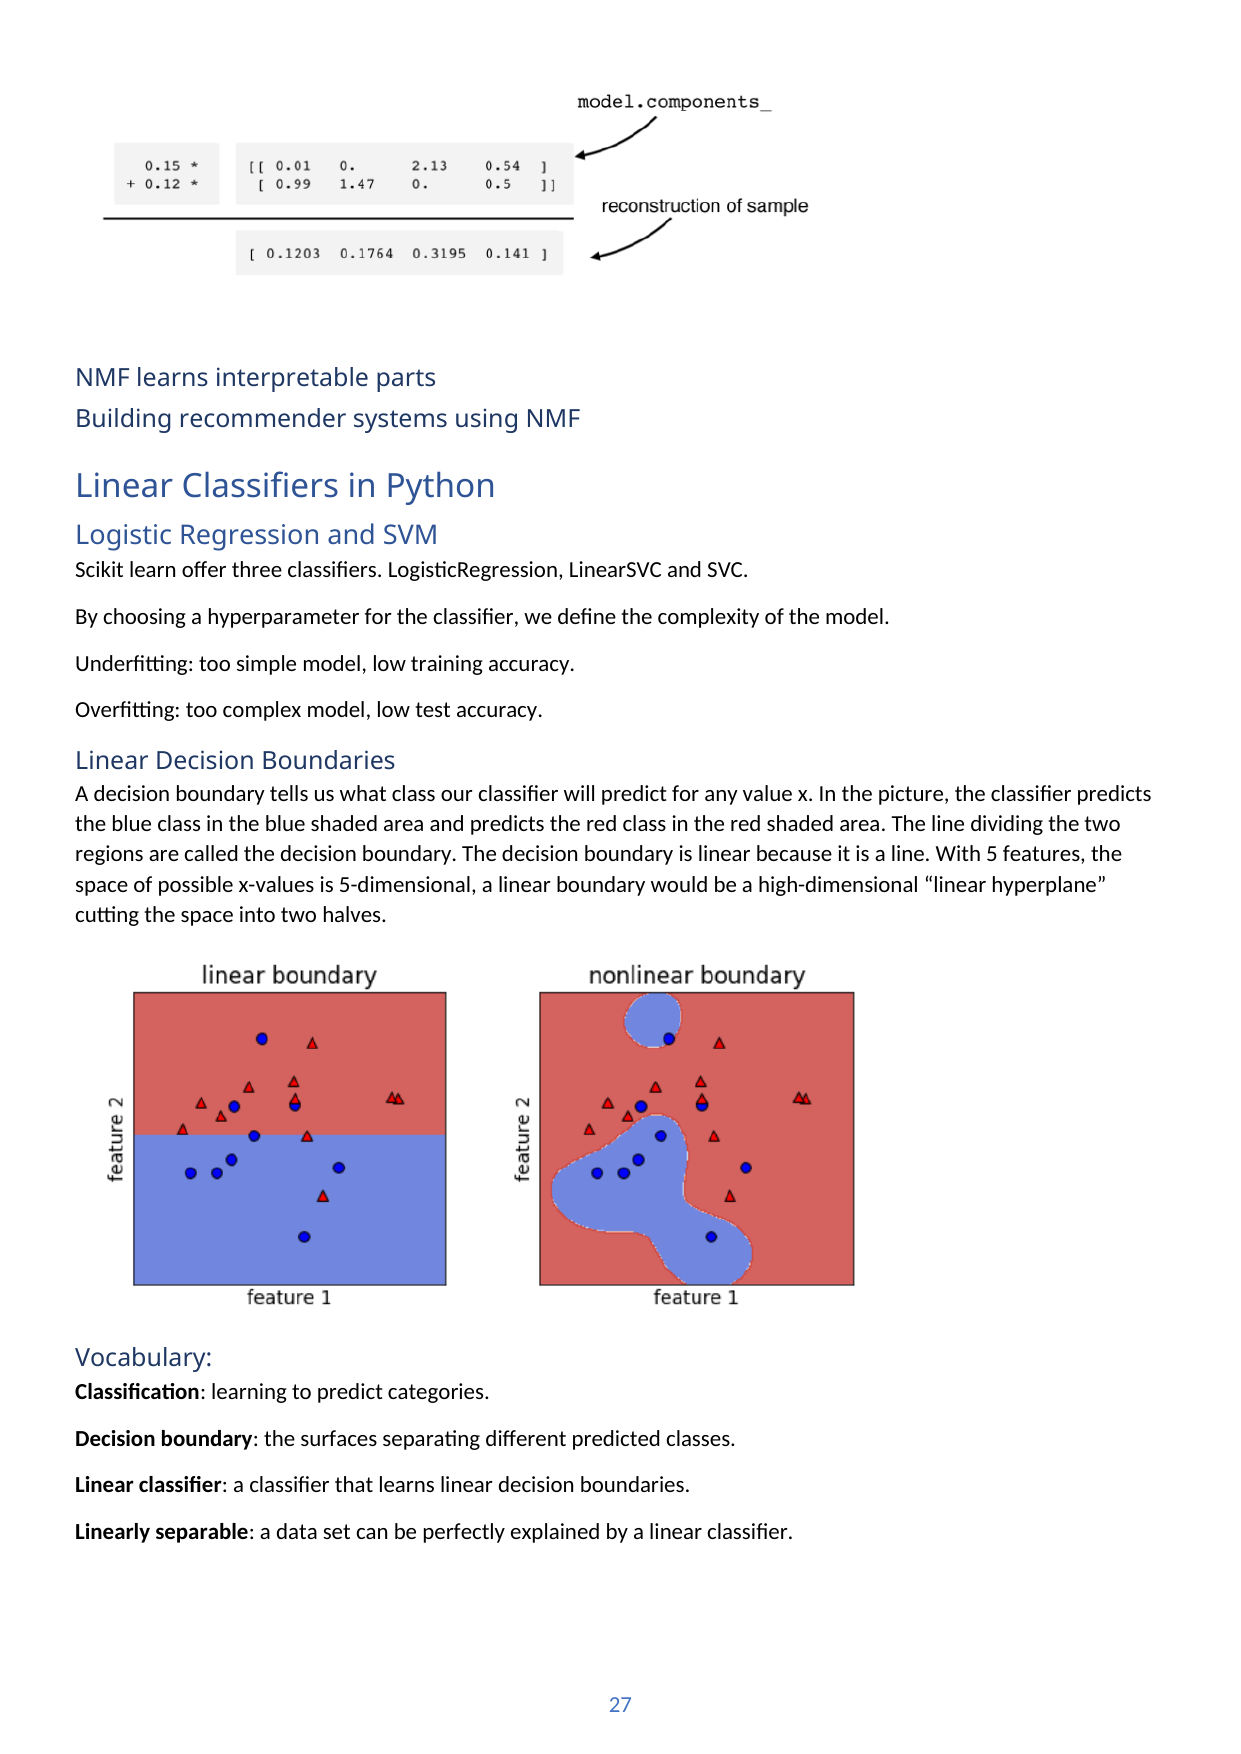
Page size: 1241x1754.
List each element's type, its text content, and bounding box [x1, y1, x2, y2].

subtitle NMF learns interpretable parts [75, 359, 1165, 393]
subtitle Logistic Regression and SVM [75, 515, 1165, 552]
picture [75, 946, 903, 1322]
subtitle Linear Decision Boundaries [75, 742, 1165, 776]
text Linearly separable: a data set can be perfectly explained by a linear classifier. [75, 1517, 1165, 1546]
subtitle Linear Classifiers in Python [75, 462, 1165, 507]
text Classification: learning to predict categories. [75, 1377, 1165, 1405]
text Decision boundary: the surfaces separating different predicted classes. [75, 1424, 1165, 1452]
text Scikit learn offer three classifiers. LogisticRegression, LinearSVC and SVC. [75, 555, 1165, 583]
text Linear classifier: a classifier that learns linear decision boundaries. [75, 1471, 1165, 1499]
text By choosing a hyperparameter for the classifier, we define the complexity of the model. [75, 602, 1165, 630]
text Overfitting: too complex model, low test accuracy. [75, 696, 1165, 723]
subtitle Vocabulary: [75, 1340, 1165, 1374]
subtitle Building recommender systems using NMF [75, 400, 1165, 434]
text Underfitting: too simple model, low training accuracy. [75, 649, 1165, 677]
picture [75, 75, 873, 294]
text A decision boundary tells us what class our classifier will predict for any value x. In the picture, the classifier predicts the blue class in the blue shaded area and predicts the red class in the red shaded area. The line dividing the two regions are called the decision boundary. The decision boundary is linear because it is a line. With 5 features, the space of possible x-values is 5-dimensional, a linear boundary would be a high-dimensional “linear hyperplane” cutting the space into two halves. [75, 779, 1165, 928]
